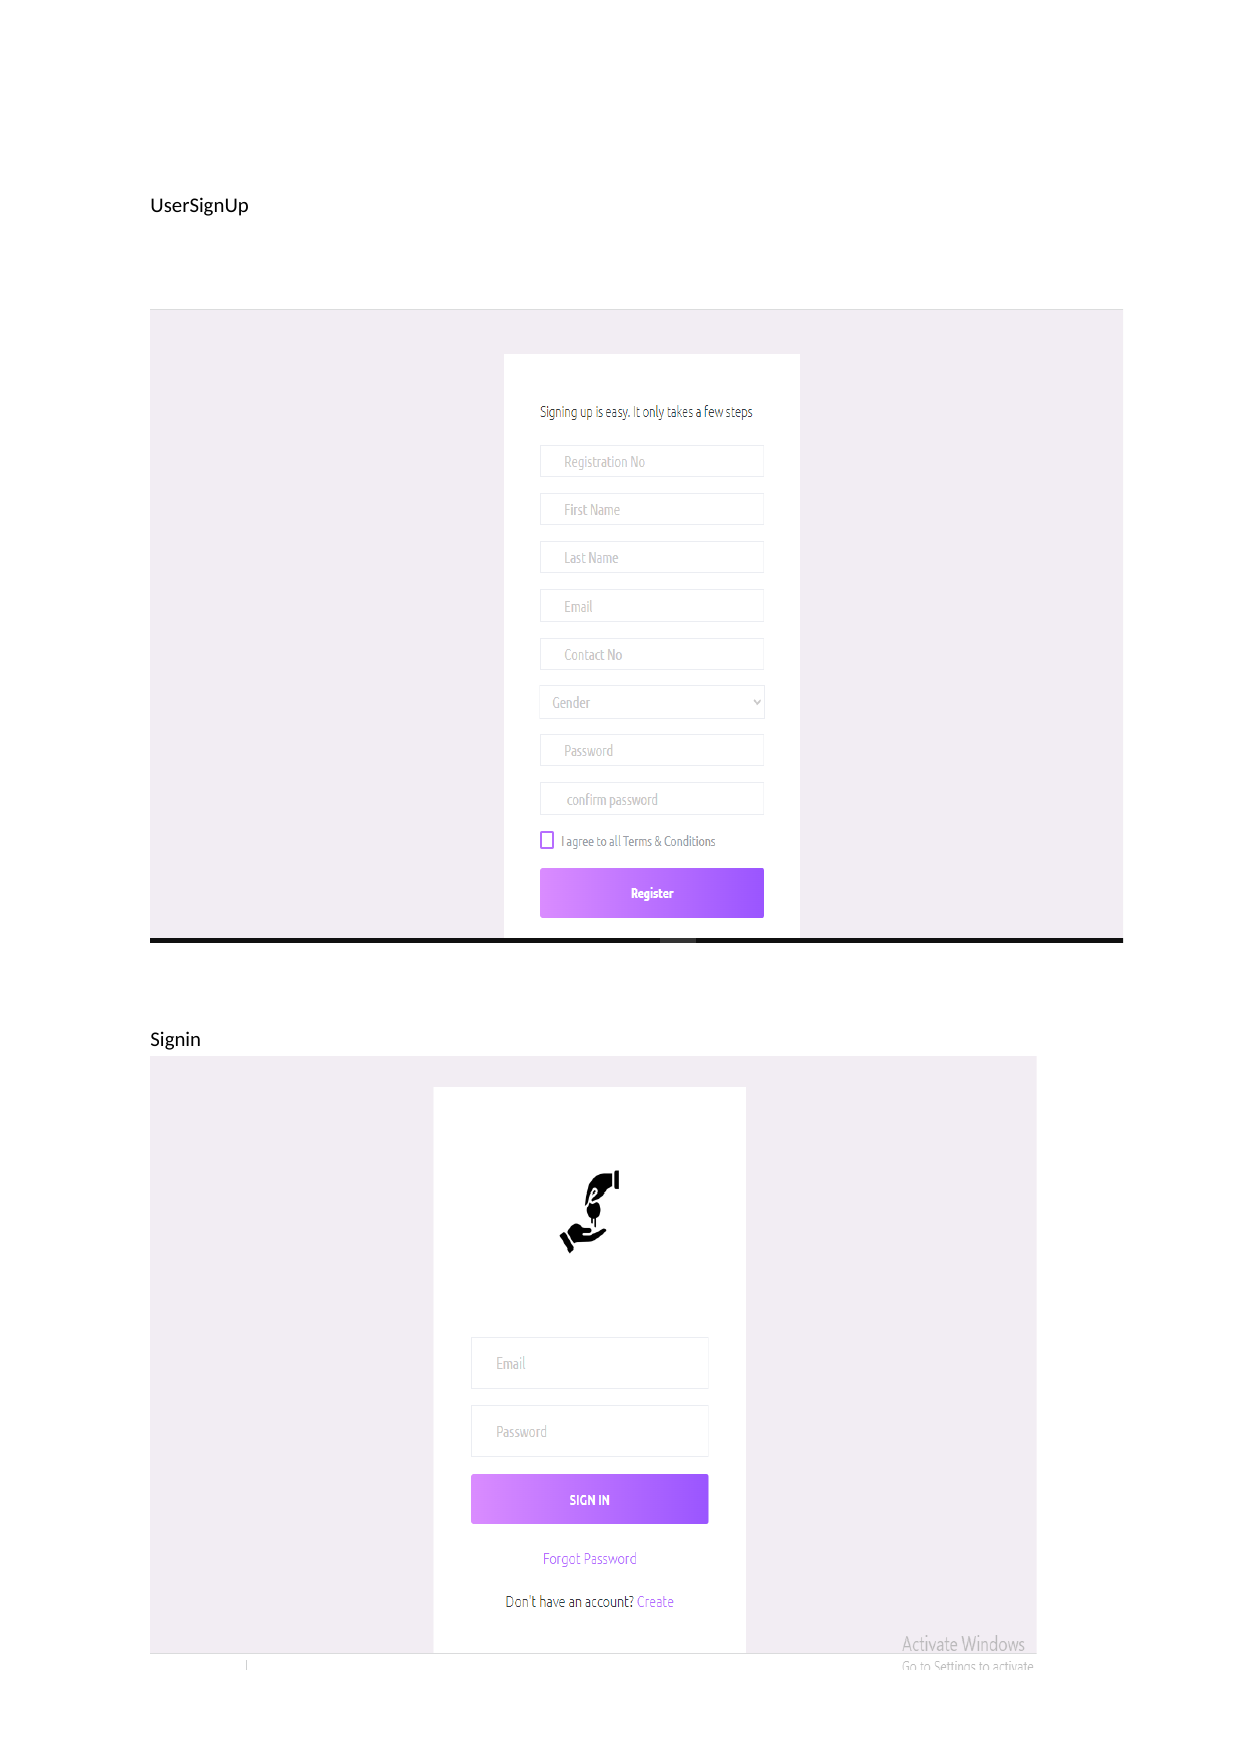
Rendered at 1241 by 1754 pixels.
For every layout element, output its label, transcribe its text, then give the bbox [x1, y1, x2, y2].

picture [150, 303, 1124, 943]
text Signin [150, 1026, 1240, 1052]
text UserSignUp [150, 192, 1240, 217]
picture [150, 1056, 1037, 1670]
